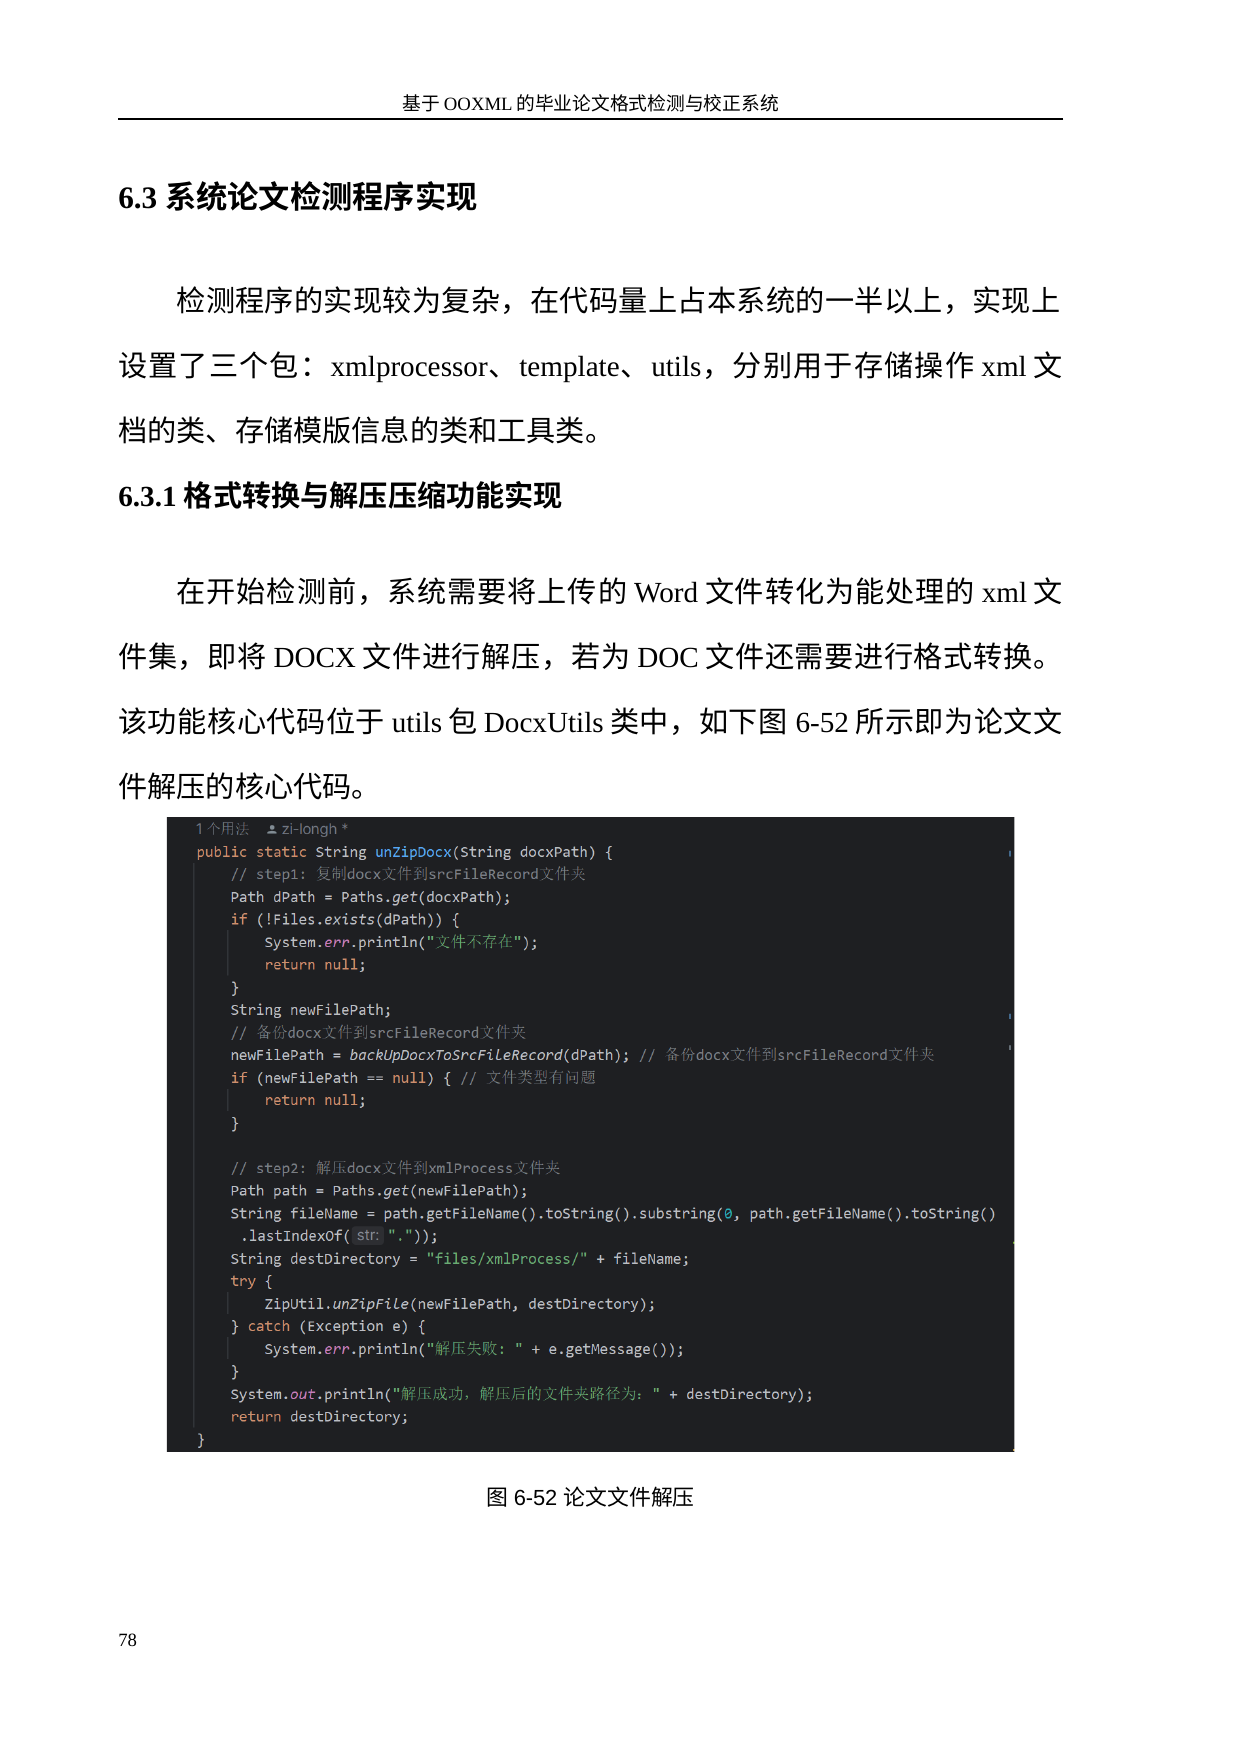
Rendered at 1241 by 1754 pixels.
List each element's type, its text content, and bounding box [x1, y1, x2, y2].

subtitle 格式转换与解压压缩功能实现 [118, 461, 1063, 526]
picture [166, 817, 1015, 1452]
subtitle 系统论文检测程序实现 [118, 162, 1063, 227]
text 检测程序的实现较为复杂，在代码量上占本系统的一半以上，实现上设置了三个包：xmlprocessor、template、utils，分别用于存储操作xml文档的类、存储模版信息的类和工具类。 [118, 266, 1063, 461]
